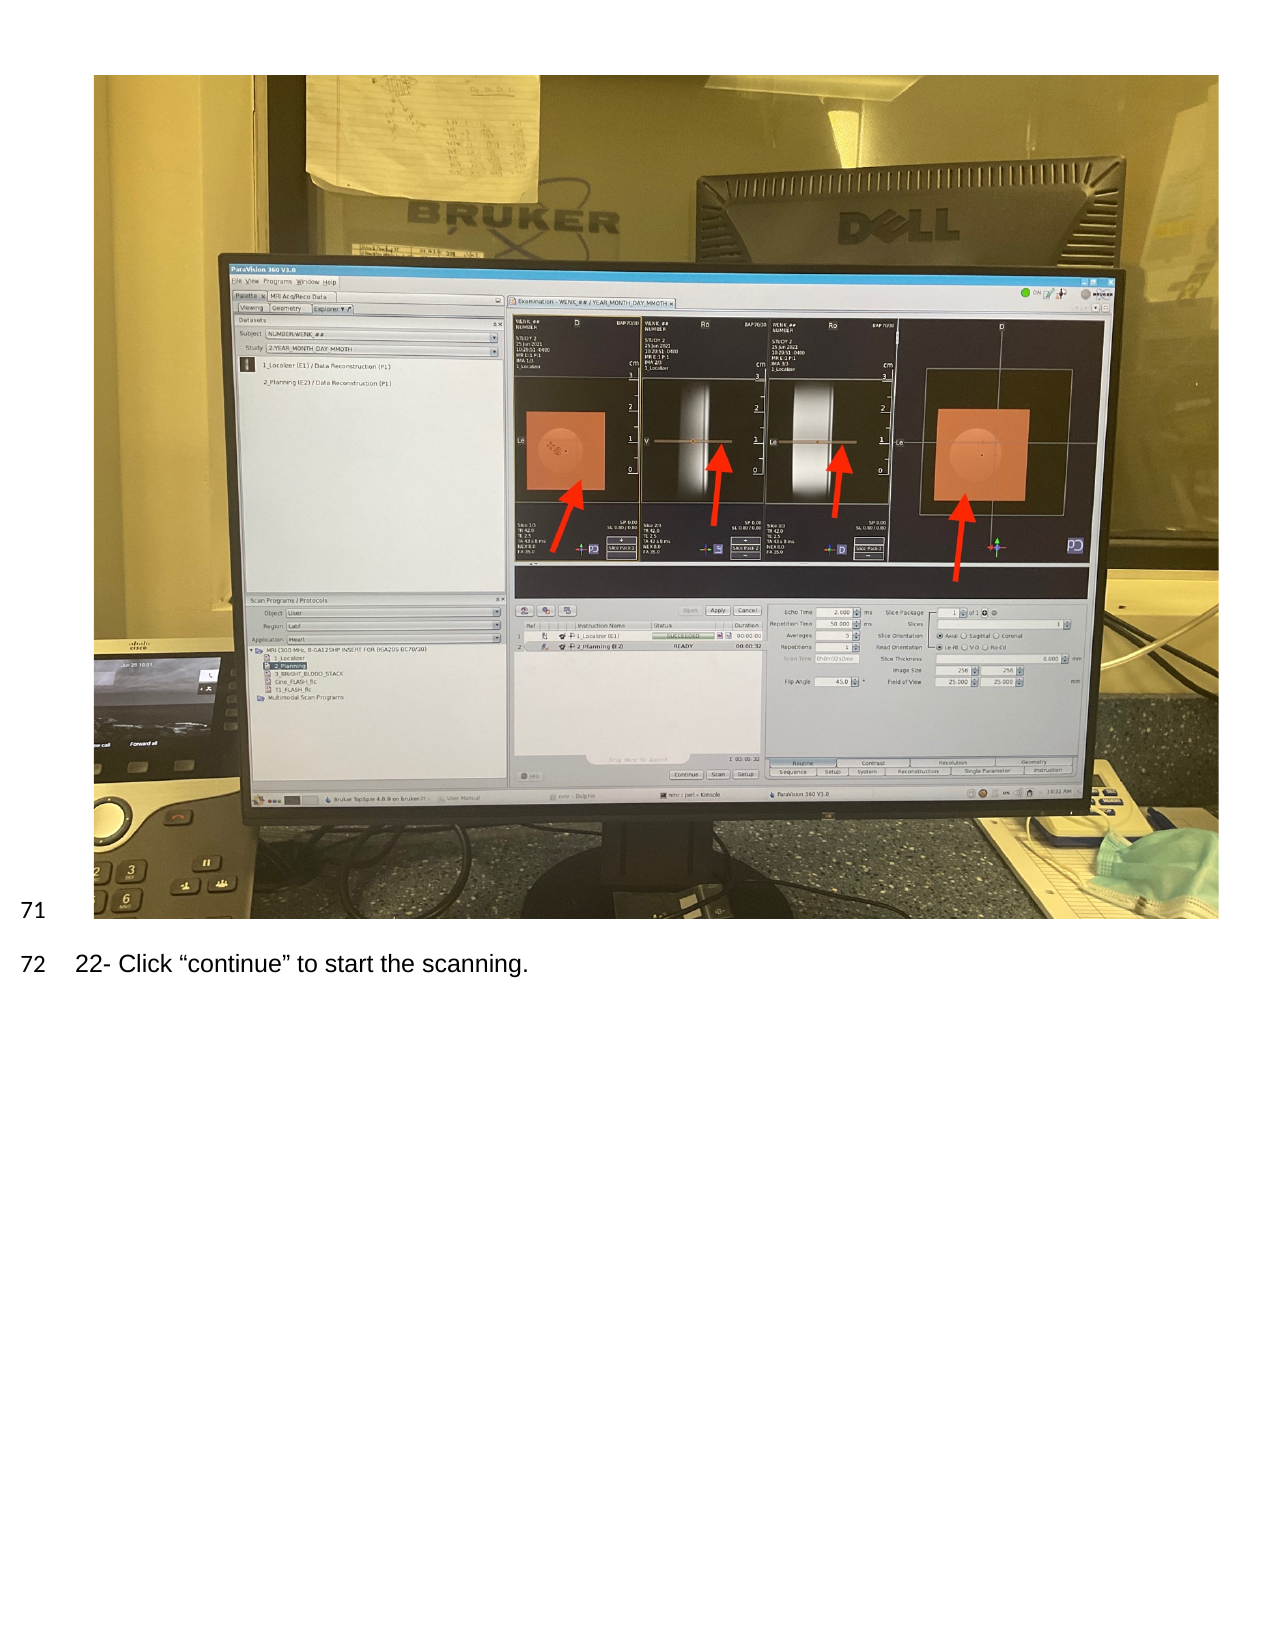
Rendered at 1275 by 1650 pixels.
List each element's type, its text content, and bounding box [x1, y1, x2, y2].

text 22- Click “continue” to start the scanning. [75, 949, 1200, 978]
